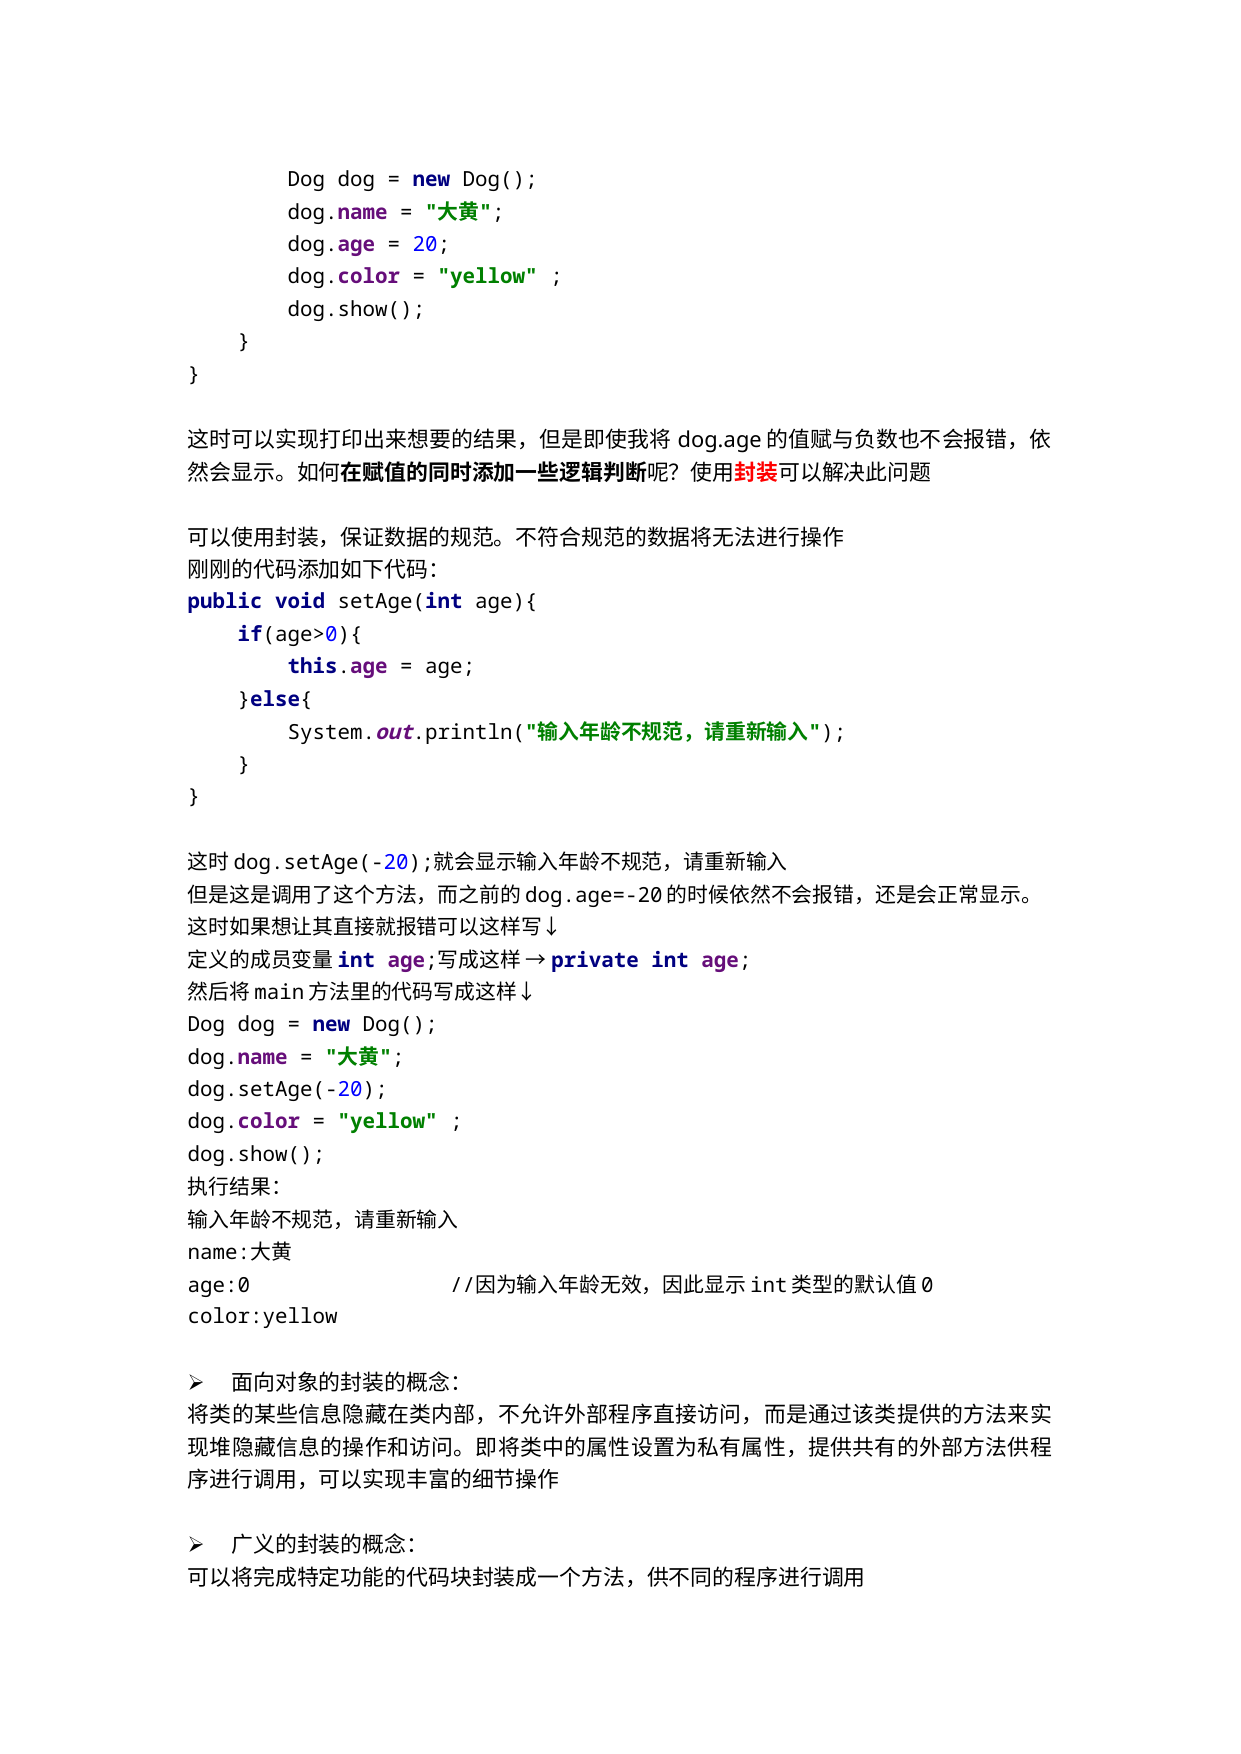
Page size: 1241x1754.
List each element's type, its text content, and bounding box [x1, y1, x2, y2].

list 面向对象的封装的概念： [187, 1364, 1053, 1397]
text public void setAge(int age){ if(age>0){ this.age = age; }else{ System.out.println("输入年龄不规范，请重新输入"); } } [187, 584, 1053, 812]
text 输入年龄不规范，请重新输入 [187, 1202, 1053, 1234]
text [187, 162, 1053, 357]
text 这时dog.setAge(-20);就会显示输入年龄不规范，请重新输入 [187, 844, 1053, 877]
text 执行结果： [187, 1169, 1053, 1202]
text 刚刚的代码添加如下代码： [187, 552, 1053, 584]
text 但是这是调用了这个方法，而之前的dog.age=-20的时候依然不会报错，还是会正常显示。 [187, 877, 1053, 909]
text 可以将完成特定功能的代码块封装成一个方法，供不同的程序进行调用 [187, 1559, 1053, 1592]
text color:yellow [187, 1299, 1053, 1332]
text 这时如果想让其直接就报错可以这样写↓ [187, 909, 1053, 942]
text } [187, 357, 1053, 389]
text 这时可以实现打印出来想要的结果，但是即使我将dog.age的值赋与负数也不会报错，依然会显示。如何在赋值的同时添加一些逻辑判断呢？使用封装可以解决此问题 [187, 422, 1053, 487]
text age:0 //因为输入年龄无效，因此显示int类型的默认值0 [187, 1267, 1053, 1299]
text 可以使用封装，保证数据的规范。不符合规范的数据将无法进行操作 [187, 519, 1053, 552]
text 然后将main方法里的代码写成这样↓ [187, 974, 1053, 1007]
text 定义的成员变量int age;写成这样 → private int age; [187, 942, 1053, 974]
text 将类的某些信息隐藏在类内部，不允许外部程序直接访问，而是通过该类提供的方法来实现堆隐藏信息的操作和访问。即将类中的属性设置为私有属性，提供共有的外部方法供程序进行调用，可以实现丰富的细节操作 [187, 1397, 1053, 1494]
text Dog dog = new Dog(); dog.name = "大黄"; dog.setAge(-20); dog.color = "yellow" ; dog.show(); [187, 1007, 1053, 1169]
text name:大黄 [187, 1234, 1053, 1267]
list 广义的封装的概念： [187, 1527, 1053, 1559]
